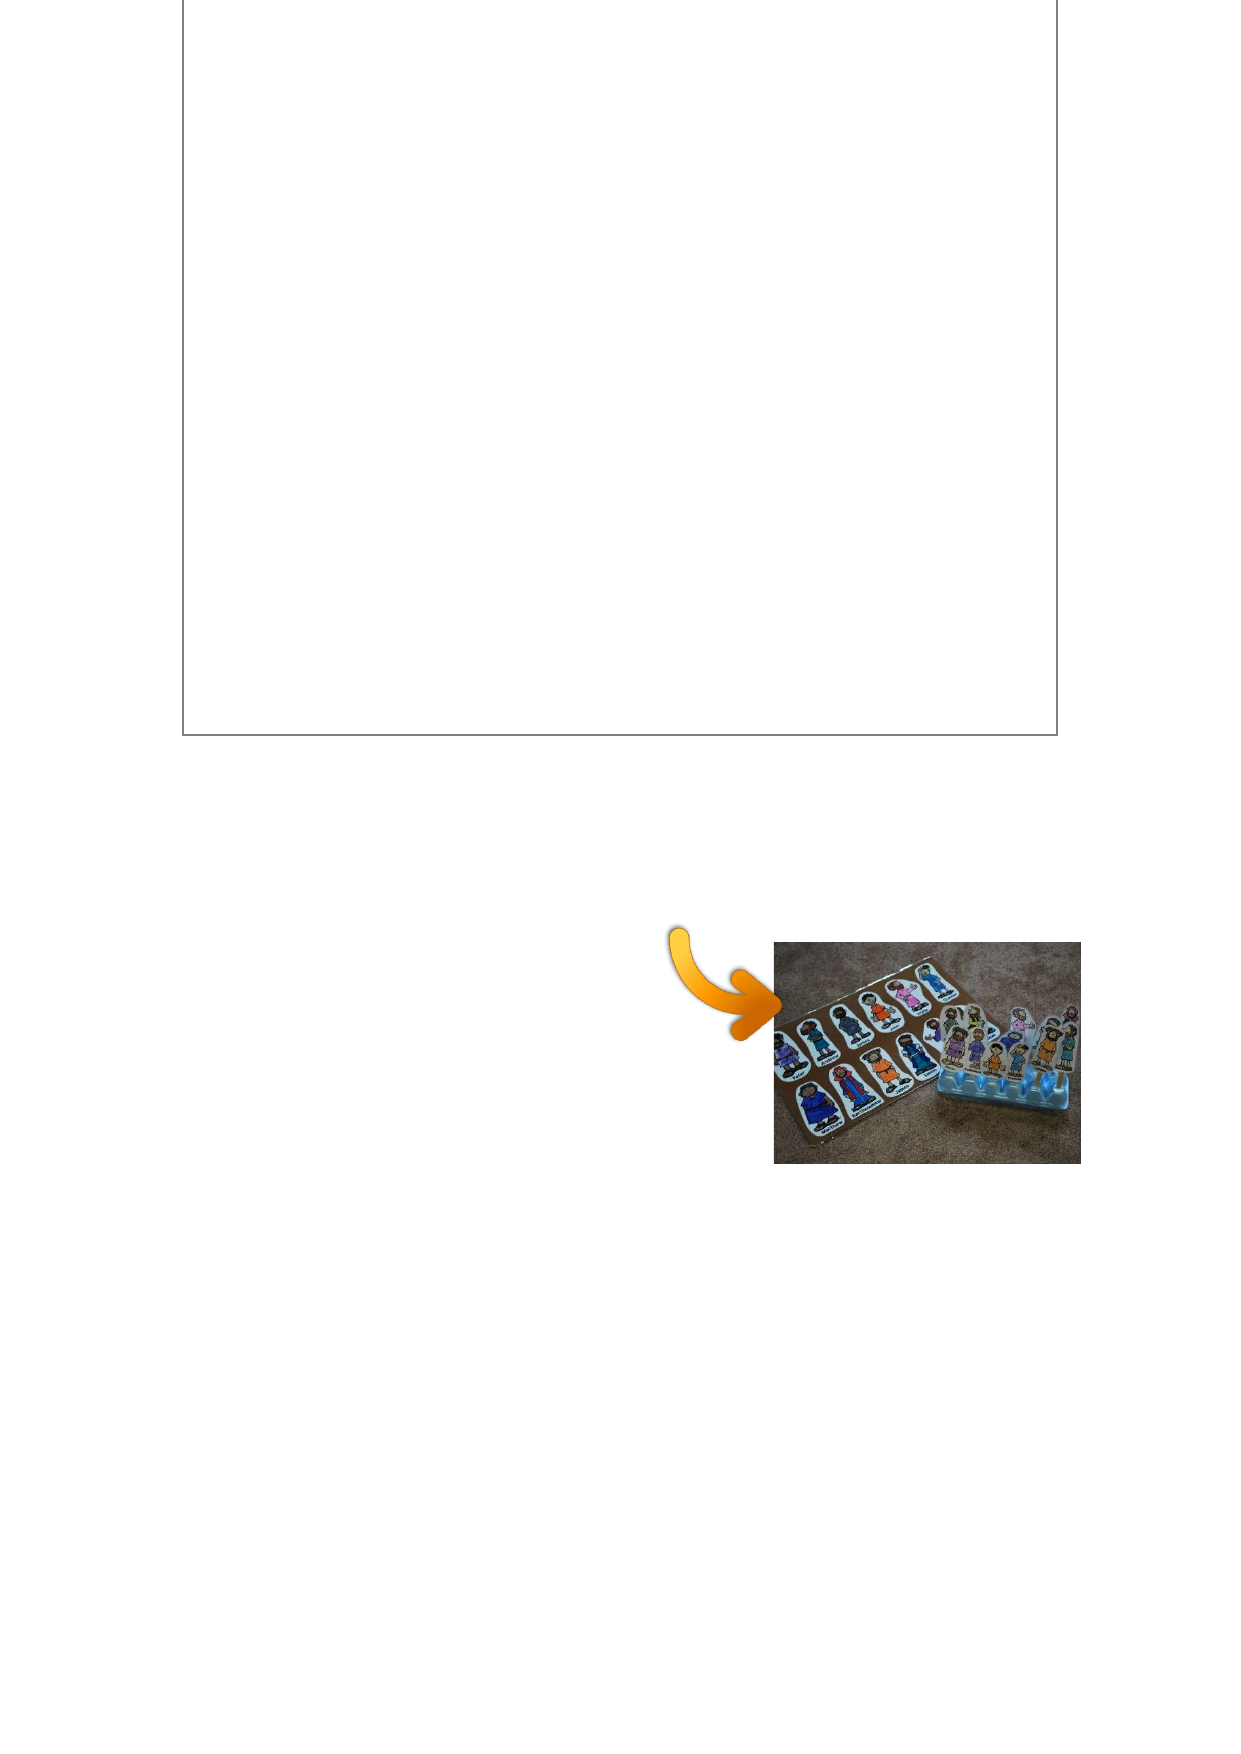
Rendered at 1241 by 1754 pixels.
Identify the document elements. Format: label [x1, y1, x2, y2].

picture [659, 917, 1081, 1164]
